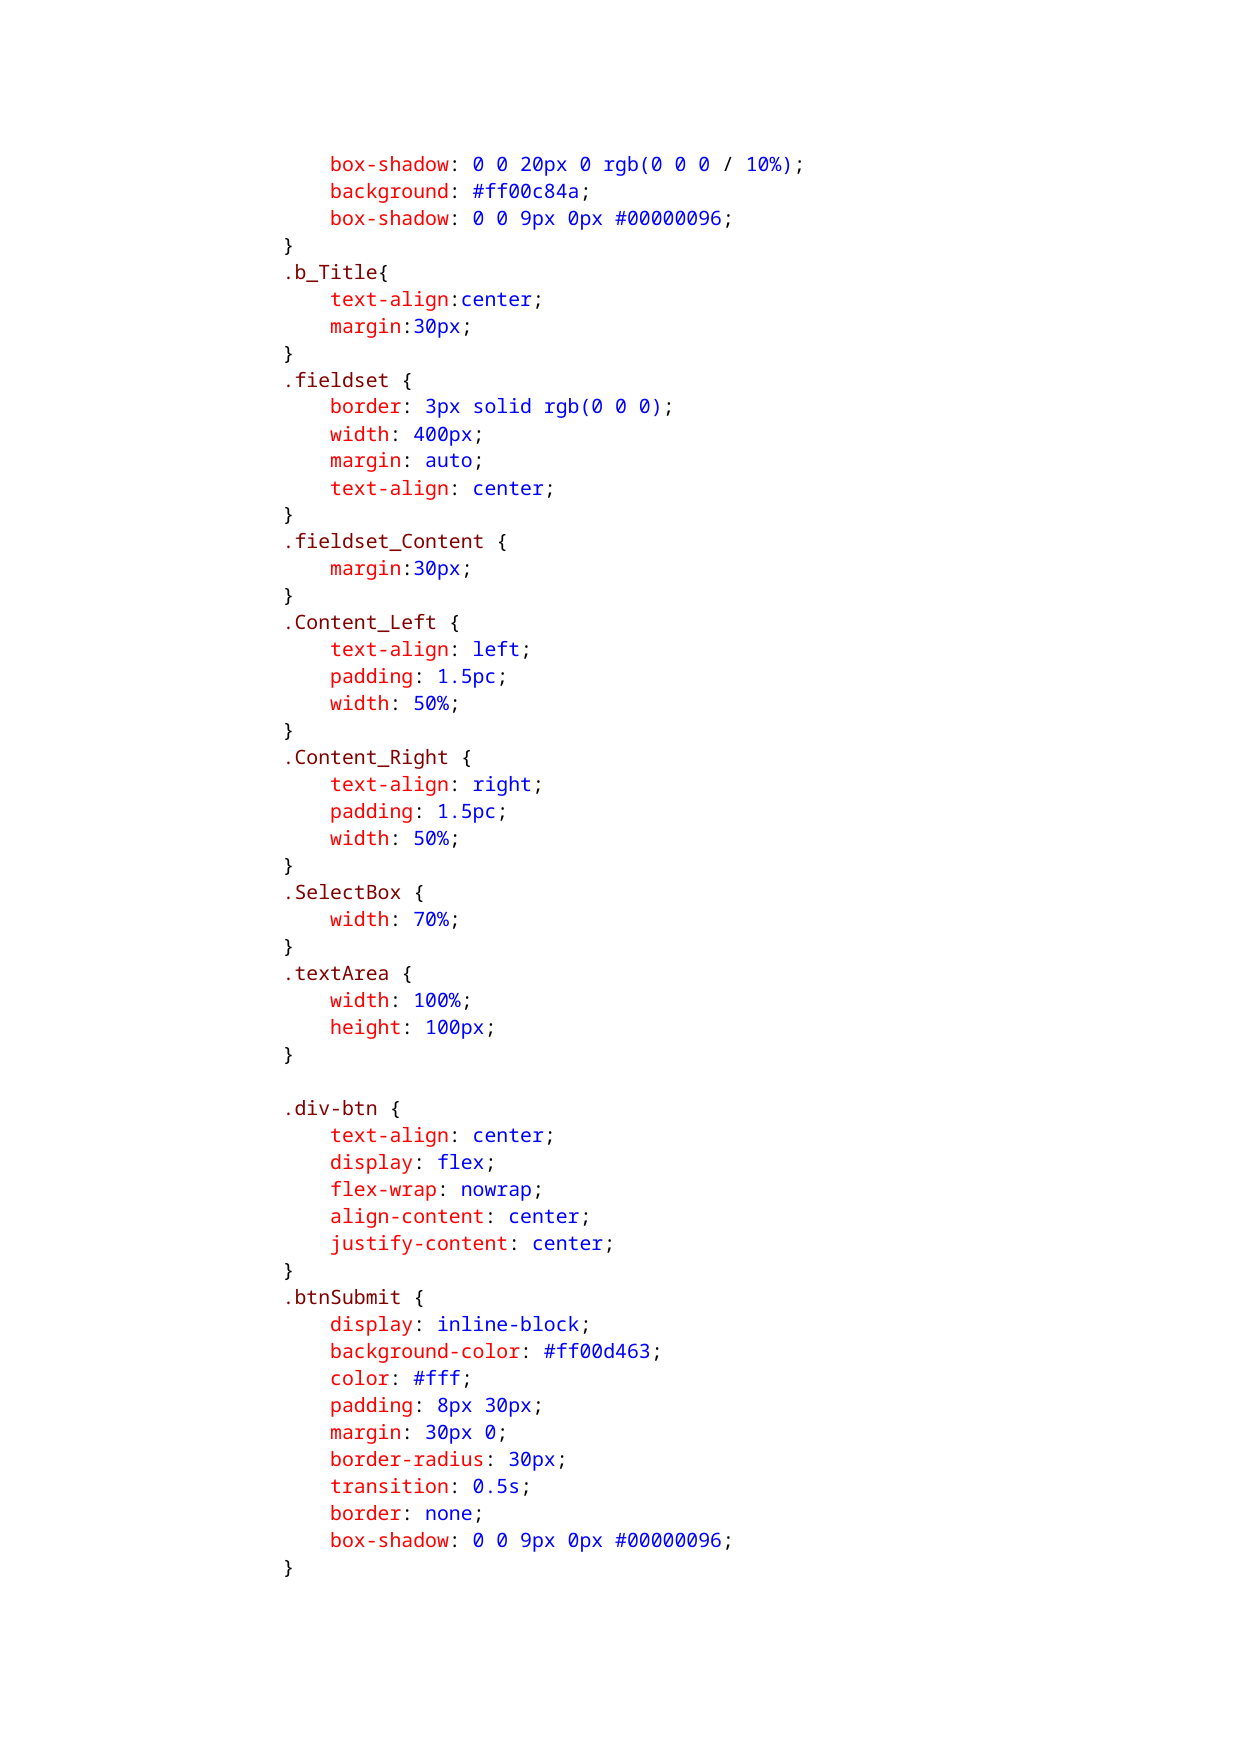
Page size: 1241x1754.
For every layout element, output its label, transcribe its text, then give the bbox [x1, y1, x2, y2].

text padding: 1.5pc; [187, 797, 1053, 824]
text text-align:center; [187, 285, 1053, 312]
text } [187, 851, 1053, 878]
text text-align: right; [187, 771, 1053, 797]
text flex-wrap: nowrap; [187, 1175, 1053, 1202]
text .fieldset { [187, 366, 1053, 393]
text display: flex; [187, 1148, 1053, 1175]
text } [187, 1256, 1053, 1283]
text .btnSubmit { [187, 1283, 1053, 1310]
text .SelectBox { [187, 878, 1053, 905]
text padding: 1.5pc; [187, 663, 1053, 689]
text } [187, 932, 1053, 959]
text align-content: center; [187, 1202, 1053, 1229]
text .Content_Left { [187, 609, 1053, 636]
text padding: 8px 30px; [187, 1391, 1053, 1418]
text box-shadow: 0 0 20px 0 rgb(0 0 0 / 10%); [187, 150, 1053, 177]
text } [187, 339, 1053, 366]
text } [187, 717, 1053, 743]
text width: 50%; [187, 824, 1053, 851]
text height: 100px; [187, 1013, 1053, 1040]
text display: inline-block; [187, 1310, 1053, 1337]
text margin:30px; [187, 555, 1053, 582]
text .textArea { [187, 959, 1053, 986]
text background: #ff00c84a; [187, 177, 1053, 204]
text .Content_Right { [187, 743, 1053, 771]
text } [187, 582, 1053, 609]
text border: none; [187, 1499, 1053, 1526]
text text-align: center; [187, 1121, 1053, 1148]
text transition: 0.5s; [187, 1472, 1053, 1499]
text .fieldset_Content { [187, 528, 1053, 555]
text margin: 30px 0; [187, 1418, 1053, 1445]
text color: #fff; [187, 1364, 1053, 1391]
text border-radius: 30px; [187, 1445, 1053, 1472]
text } [187, 231, 1053, 258]
text width: 100%; [187, 986, 1053, 1013]
text justify-content: center; [187, 1229, 1053, 1256]
text text-align: center; [187, 474, 1053, 501]
text box-shadow: 0 0 9px 0px #00000096; [187, 204, 1053, 231]
text .div-btn { [187, 1094, 1053, 1121]
text border: 3px solid rgb(0 0 0); [187, 393, 1053, 420]
text text-align: left; [187, 636, 1053, 663]
text background-color: #ff00d463; [187, 1337, 1053, 1364]
text width: 400px; [187, 420, 1053, 447]
text margin:30px; [187, 312, 1053, 339]
text } [187, 501, 1053, 528]
text width: 50%; [187, 689, 1053, 717]
text box-shadow: 0 0 9px 0px #00000096; [187, 1526, 1053, 1553]
text } [187, 1553, 1053, 1580]
text width: 70%; [187, 905, 1053, 932]
text } [187, 1040, 1053, 1067]
text .b_Title{ [187, 258, 1053, 285]
text margin: auto; [187, 447, 1053, 474]
